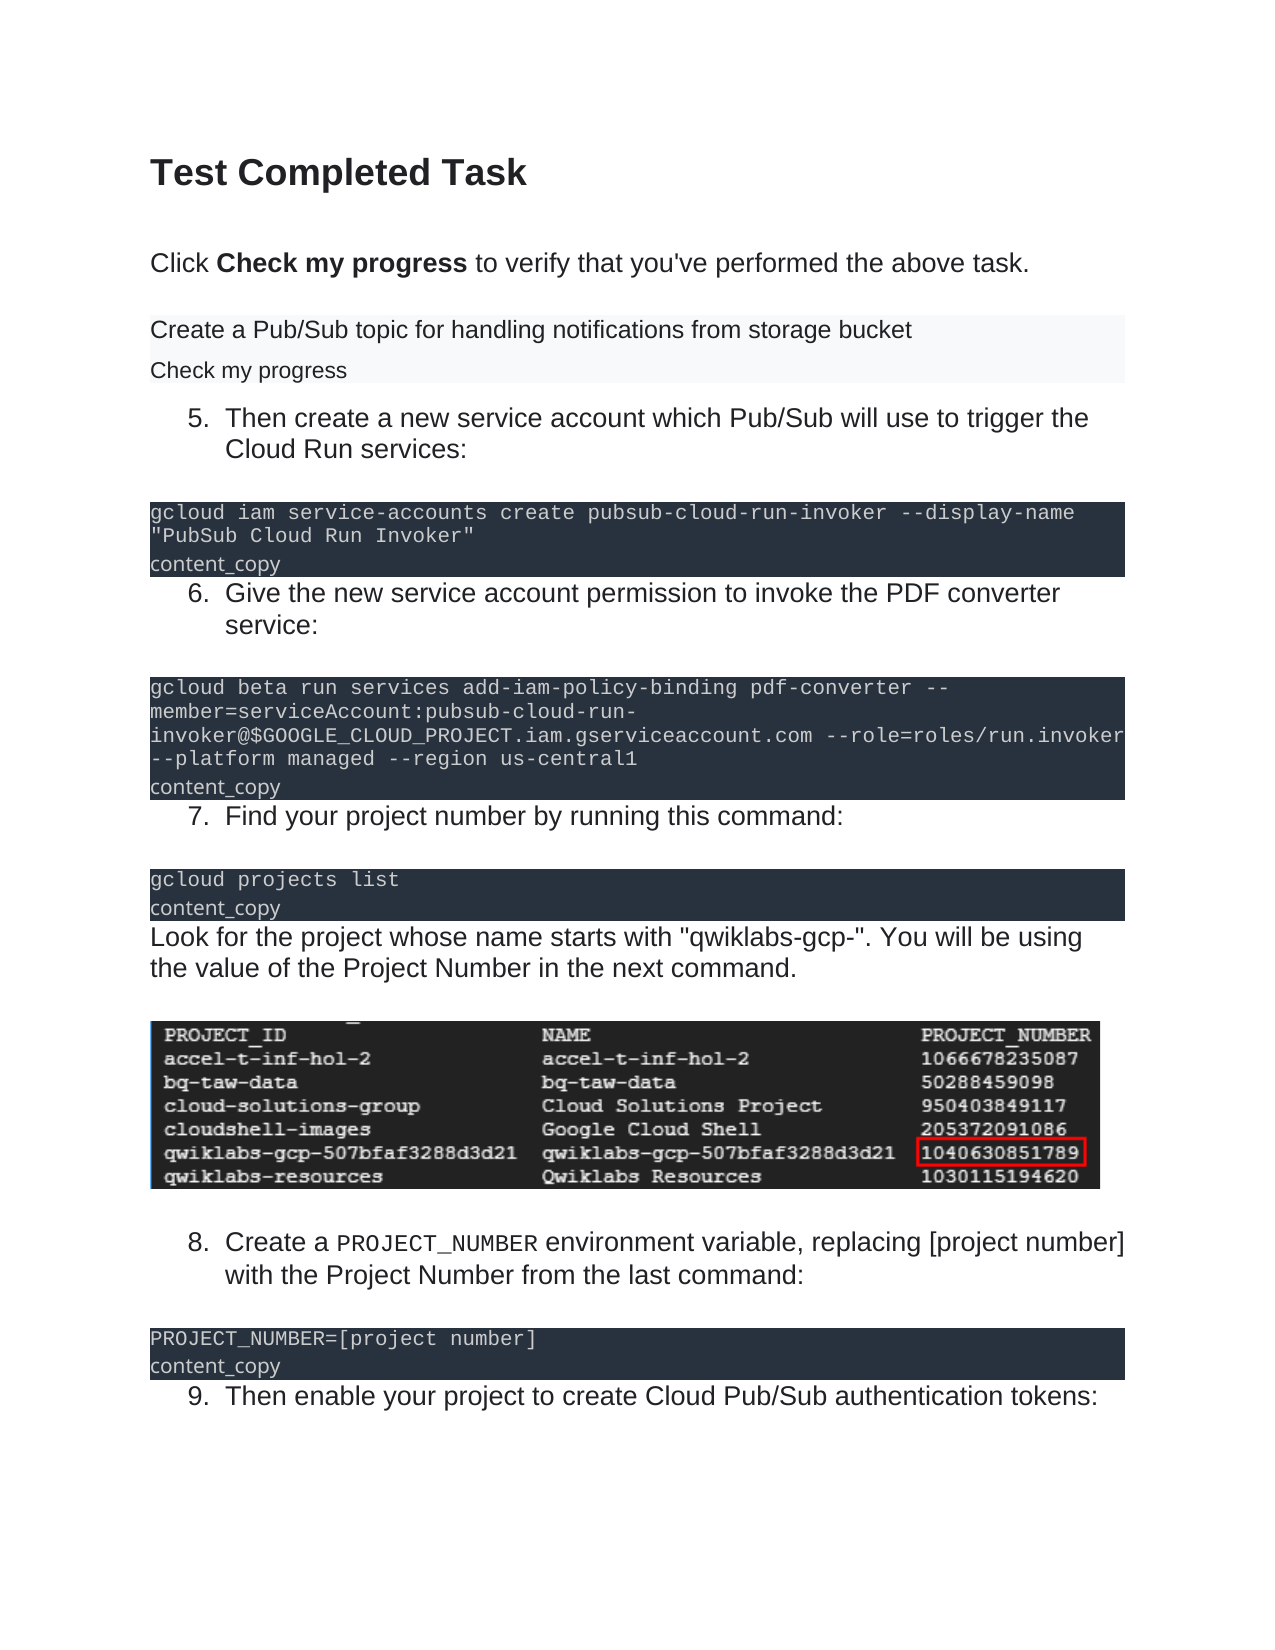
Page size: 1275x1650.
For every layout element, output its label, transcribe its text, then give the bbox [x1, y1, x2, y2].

text content_copy [150, 549, 1125, 577]
text content_copy [150, 772, 1125, 800]
text Create a Pub/Sub topic for handling notifications from storage bucket [150, 315, 1125, 344]
list Give the new service account permission to invoke the PDF converter service: [187, 577, 1125, 640]
subtitle Test Completed Task [150, 150, 1125, 193]
text gcloud beta run services add-iam-policy-binding pdf-converter --member=serviceAccount:pubsub-cloud-run-invoker@$GOOGLE_CLOUD_PROJECT.iam.gserviceaccount.com --role=roles/run.invoker --platform managed --region us-central1 [150, 677, 1125, 772]
list Create a PROJECT_NUMBER environment variable, replacing [project number] with the Project Number from the last command: [187, 1226, 1125, 1290]
picture [150, 1021, 1100, 1189]
list Then enable your project to create Cloud Pub/Sub authentication tokens: [187, 1380, 1125, 1411]
text content_copy [150, 893, 1125, 921]
text Check my progress [150, 357, 1125, 383]
text PROJECT_NUMBER=[project number] [150, 1328, 1125, 1351]
text gcloud projects list [150, 869, 1125, 893]
text gcloud iam service-accounts create pubsub-cloud-run-invoker --display-name "PubSub Cloud Run Invoker" [150, 502, 1125, 549]
text Click Check my progress to verify that you've performed the above task. [150, 247, 1125, 278]
text Look for the project whose name starts with "qwiklabs-gcp-". You will be using the value of the Project Number in the next command. [150, 921, 1125, 984]
list Then create a new service account which Pub/Sub will use to trigger the Cloud Run services: [187, 402, 1125, 464]
list Find your project number by running this command: [187, 800, 1125, 832]
text content_copy [150, 1351, 1125, 1380]
